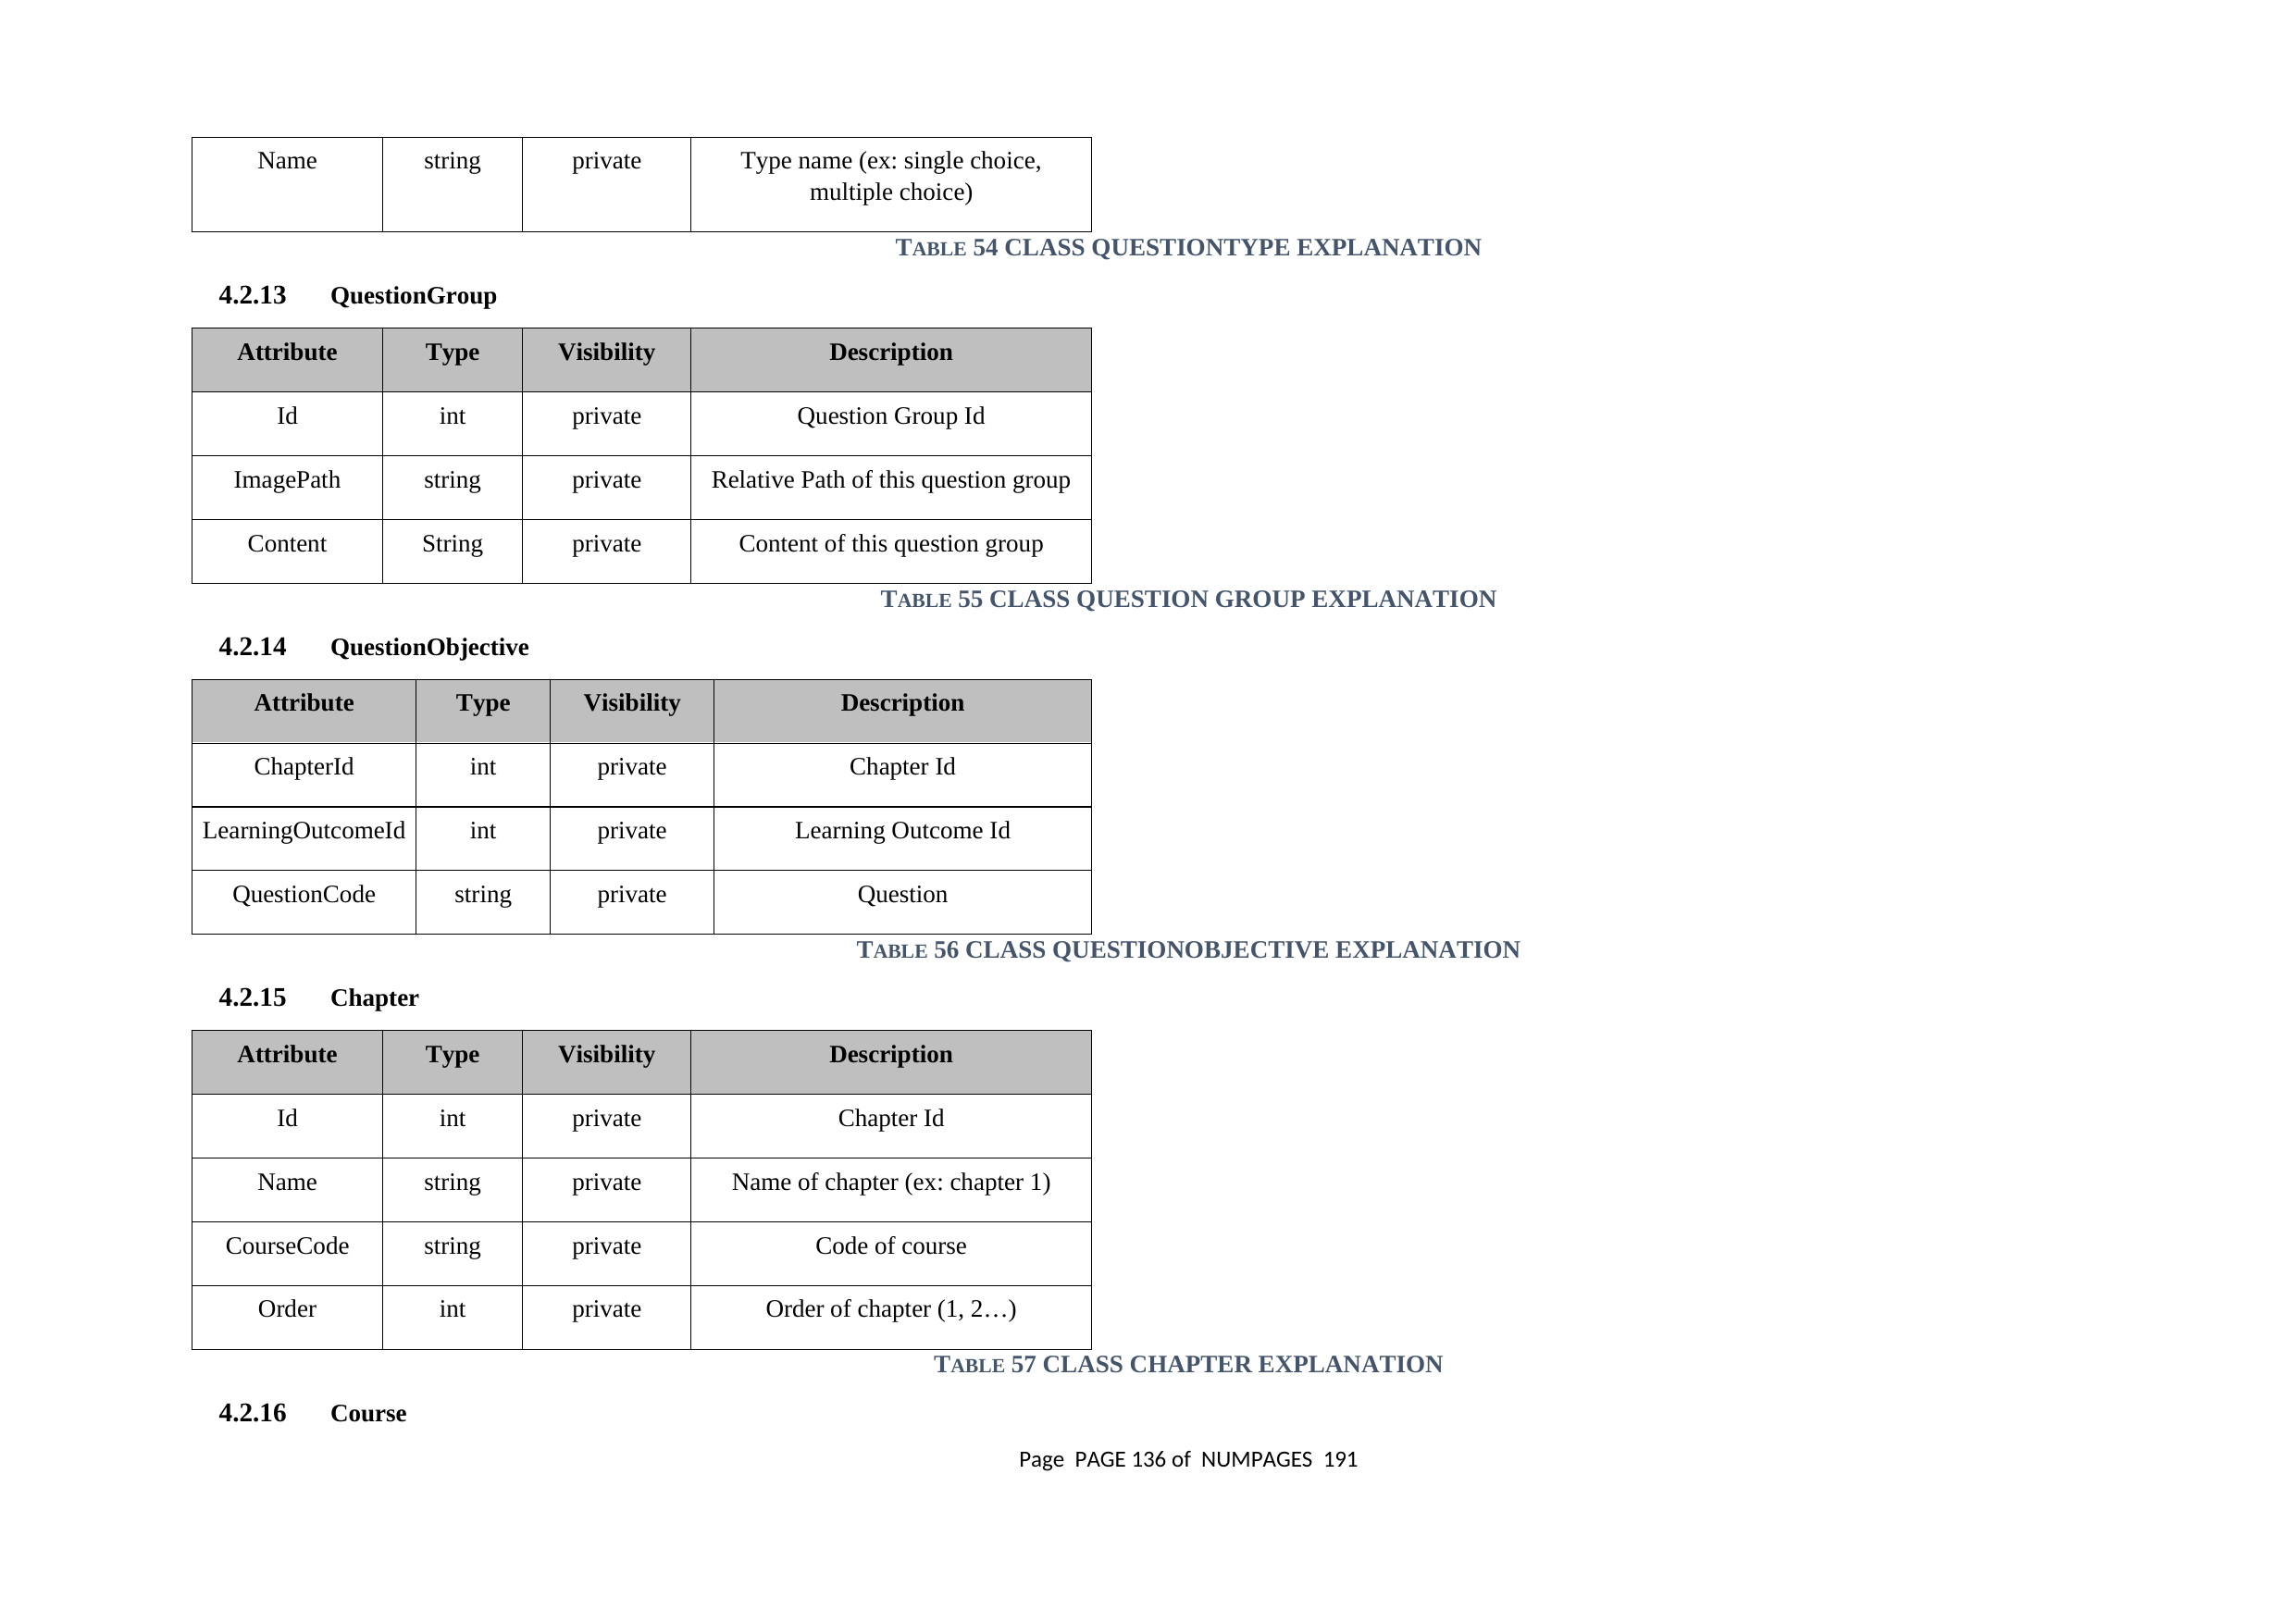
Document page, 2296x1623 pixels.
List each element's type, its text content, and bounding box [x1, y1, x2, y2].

table_cell private [551, 871, 714, 934]
table_cell Name [192, 1158, 382, 1221]
text Table 56 CLASS QUESTIONOBJECTIVE EXPLANATION [192, 935, 2186, 963]
table_cell Chapter Id [691, 1095, 1091, 1158]
table_cell private [523, 138, 690, 231]
table_cell Content of this question group [691, 520, 1091, 582]
table_cell string [416, 871, 550, 934]
table_cell private [523, 1095, 690, 1158]
text Table 57 CLASS CHAPTER EXPLANATION [192, 1349, 2186, 1378]
table_cell int [383, 1286, 522, 1348]
table_cell Order [192, 1286, 382, 1348]
subtitle QuestionObjective [192, 630, 2186, 661]
table_header Description [691, 1031, 1091, 1094]
table_cell QuestionCode [192, 871, 416, 934]
table_cell private [551, 808, 714, 870]
table_cell Id [192, 392, 382, 455]
table_header Visibility [523, 1031, 690, 1094]
table_cell string [383, 1222, 522, 1284]
table_cell Content [192, 520, 382, 582]
table_header Type [416, 680, 550, 742]
table_cell private [523, 1158, 690, 1221]
table_cell private [523, 1222, 690, 1284]
subtitle QuestionGroup [192, 279, 2186, 310]
table_header Type [383, 1031, 522, 1094]
table_cell Order of chapter (1, 2…) [691, 1286, 1091, 1348]
table_cell int [383, 1095, 522, 1158]
table_cell int [416, 808, 550, 870]
table_header Attribute [192, 680, 416, 742]
table_cell private [523, 1286, 690, 1348]
table_cell Question Group Id [691, 392, 1091, 455]
table_cell Chapter Id [714, 744, 1091, 806]
table_cell private [523, 520, 690, 582]
table_cell ChapterId [192, 744, 416, 806]
table_cell string [383, 1158, 522, 1221]
table_cell Type name (ex: single choice, multiple choice) [691, 138, 1091, 231]
table_cell Learning Outcome Id [714, 808, 1091, 870]
table_cell string [383, 456, 522, 519]
subtitle Course [192, 1396, 2186, 1427]
text Table 55 CLASS QUESTION GROUP EXPLANATION [192, 584, 2186, 613]
table_cell Code of course [691, 1222, 1091, 1284]
table_cell LearningOutcomeId [192, 808, 416, 870]
table_cell Name [192, 138, 382, 231]
table_cell string [383, 138, 522, 231]
text Table 54 CLASS QUESTIONTYPE EXPLANATION [192, 232, 2186, 261]
table_cell String [383, 520, 522, 582]
table_cell int [416, 744, 550, 806]
table_header Description [714, 680, 1091, 742]
subtitle Chapter [192, 981, 2186, 1012]
table_header Attribute [192, 1031, 382, 1094]
table_cell private [523, 456, 690, 519]
table_header Type [383, 328, 522, 391]
table_cell ImagePath [192, 456, 382, 519]
table_cell private [523, 392, 690, 455]
table_cell Name of chapter (ex: chapter 1) [691, 1158, 1091, 1221]
table_cell Question [714, 871, 1091, 934]
table_cell Relative Path of this question group [691, 456, 1091, 519]
table_header Visibility [523, 328, 690, 391]
table_cell int [383, 392, 522, 455]
table_cell CourseCode [192, 1222, 382, 1284]
table_header Description [691, 328, 1091, 391]
table_header Visibility [551, 680, 714, 742]
table_cell private [551, 744, 714, 806]
table_header Attribute [192, 328, 382, 391]
table_cell Id [192, 1095, 382, 1158]
